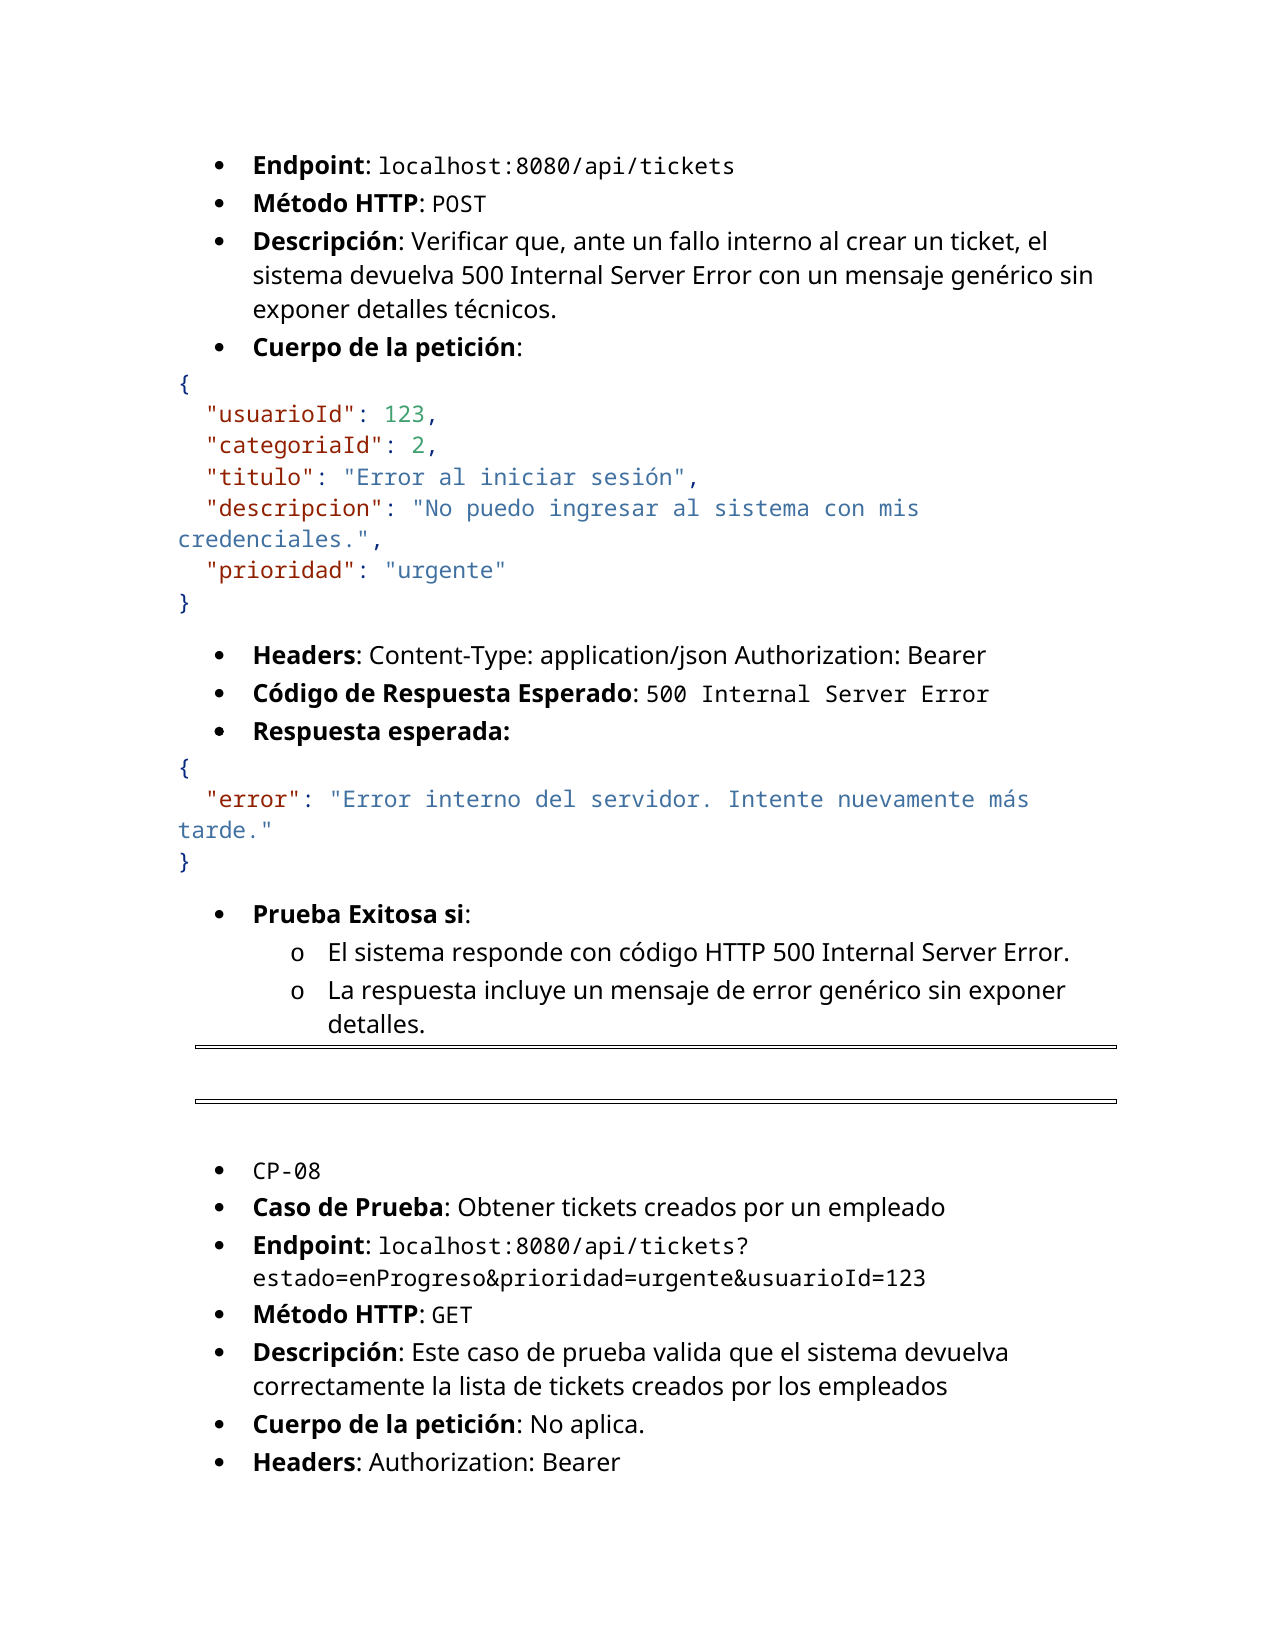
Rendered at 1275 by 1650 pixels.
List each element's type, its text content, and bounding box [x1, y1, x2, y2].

text { "error": "Error interno del servidor. Intente nuevamente más tarde." } [177, 751, 1098, 876]
list La respuesta incluye un mensaje de error genérico sin exponer detalles. [290, 973, 1098, 1041]
list Prueba Exitosa si: [215, 897, 1098, 931]
list Headers: Content-Type: application/json Authorization: Bearer [215, 638, 1098, 672]
list Respuesta esperada: [215, 713, 1098, 747]
list Método HTTP: POST [215, 185, 1098, 219]
list Método HTTP: GET [215, 1297, 1098, 1331]
list Caso de Prueba: Obtener tickets creados por un empleado [215, 1190, 1098, 1224]
list CP-08 [215, 1155, 1098, 1186]
list Código de Respuesta Esperado: 500 Internal Server Error [215, 676, 1098, 710]
list Cuerpo de la petición: [215, 329, 1098, 363]
list Headers: Authorization: Bearer [215, 1444, 1098, 1478]
list El sistema responde con código HTTP 500 Internal Server Error. [290, 935, 1098, 969]
text { "usuarioId": 123, "categoriaId": 2, "titulo": "Error al iniciar sesión", "descripcion": "No puedo ingresar al sistema con mis credenciales.", "prioridad": "urgente" } [177, 367, 1098, 617]
list Endpoint: localhost:8080/api/tickets?estado=enProgreso&prioridad=urgente&usuarioId=123 [215, 1228, 1098, 1293]
list Cuerpo de la petición: No aplica. [215, 1406, 1098, 1440]
list Descripción: Verificar que, ante un fallo interno al crear un ticket, el sistema devuelva 500 Internal Server Error con un mensaje genérico sin exponer detalles técnicos. [215, 223, 1098, 325]
list Descripción: Este caso de prueba valida que el sistema devuelva correctamente la lista de tickets creados por los empleados [215, 1334, 1098, 1403]
list Endpoint: localhost:8080/api/tickets [215, 148, 1098, 182]
